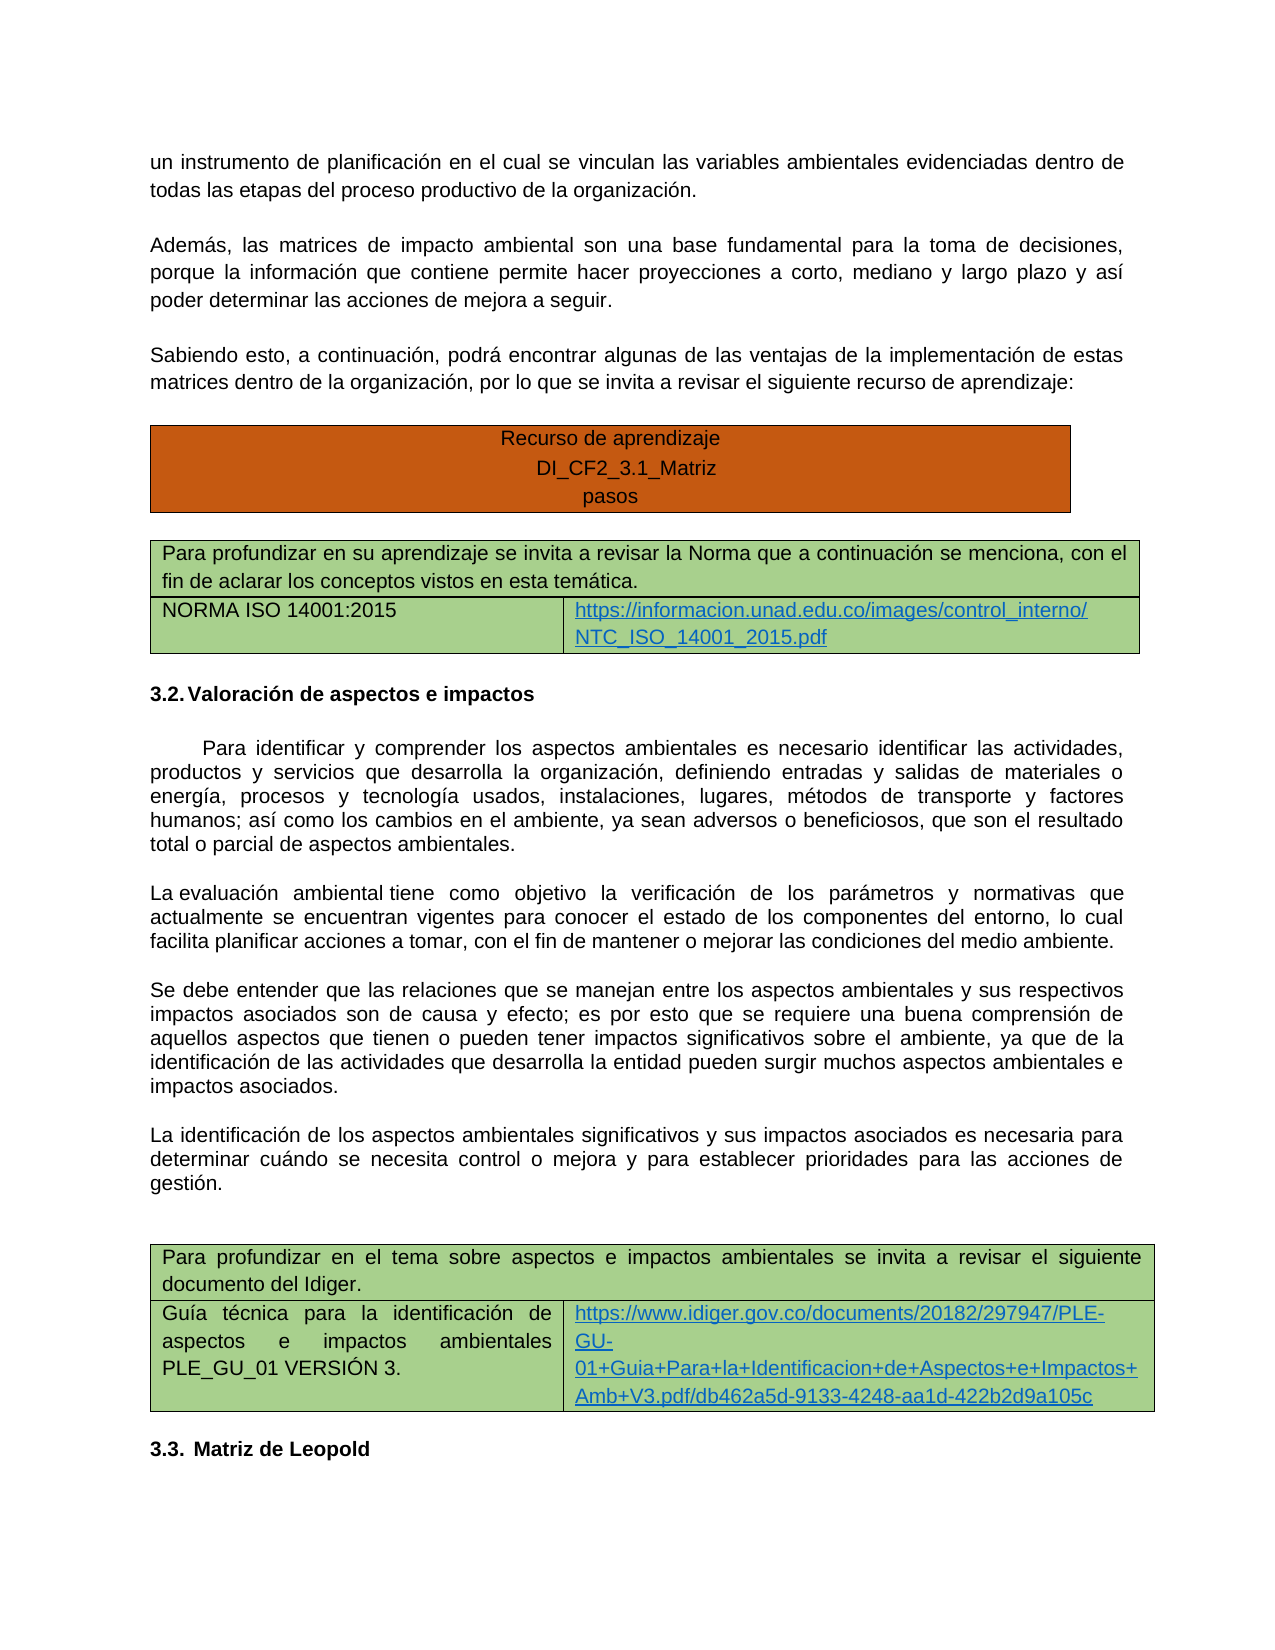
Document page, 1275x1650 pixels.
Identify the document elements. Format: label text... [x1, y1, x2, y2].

list Valoración de aspectos e impactos [150, 681, 1125, 705]
text Se debe entender que las relaciones que se manejan entre los aspectos ambientales y sus respectivos impactos asociados son de causa y efecto; es por esto que se requiere una buena comprensión de aquellos aspectos que tienen o pueden tener impactos significativos sobre el ambiente, ya que de la identificación de las actividades que desarrolla la entidad pueden surgir muchos aspectos ambientales e impactos asociados. [150, 978, 1125, 1098]
table_cell https://www.idiger.gov.co/documents/20182/297947/PLE-GU-01+Guia+Para+la+Identificacion+de+Aspectos+e+Impactos+Amb+V3.pdf/db462a5d-9133-4248-aa1d-422b2d9a105c [564, 1301, 1154, 1411]
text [150, 150, 1125, 201]
table_header Para profundizar en su aprendizaje se invita a revisar la Norma que a continuación se menciona, con el fin de aclarar los conceptos vistos en esta temática. [151, 541, 1139, 596]
table_cell NORMA ISO 14001:2015 [151, 598, 563, 653]
text La evaluación ambiental tiene como objetivo la verificación de los parámetros y normativas que actualmente se encuentran vigentes para conocer el estado de los componentes del entorno, lo cual facilita planificar acciones a tomar, con el fin de mantener o mejorar las condiciones del medio ambiente. [150, 881, 1125, 953]
text Para identificar y comprender los aspectos ambientales es necesario identificar las actividades, productos y servicios que desarrolla la organización, definiendo entradas y salidas de materiales o energía, procesos y tecnología usados, instalaciones, lugares, métodos de transporte y factores humanos; así como los cambios en el ambiente, ya sean adversos o beneficiosos, que son el resultado total o parcial de aspectos ambientales. [150, 734, 1125, 856]
list Matriz de Leopold [150, 1437, 1125, 1461]
table_cell https://informacion.unad.edu.co/images/control_interno/NTC_ISO_14001_2015.pdf [564, 598, 1139, 653]
text La identificación de los aspectos ambientales significativos y sus impactos asociados es necesaria para determinar cuándo se necesita control o mejora y para establecer prioridades para las acciones de gestión. [150, 1123, 1125, 1194]
text Además, las matrices de impacto ambiental son una base fundamental para la toma de decisiones, porque la información que contiene permite hacer proyecciones a corto, mediano y largo plazo y así poder determinar las acciones de mejora a seguir. [150, 232, 1125, 311]
text Sabiendo esto, a continuación, podrá encontrar algunas de las ventajas de la implementación de estas matrices dentro de la organización, por lo que se invita a revisar el siguiente recurso de aprendizaje: [150, 342, 1125, 394]
table_header Para profundizar en el tema sobre aspectos e impactos ambientales se invita a revisar el siguiente documento del Idiger. [151, 1245, 1154, 1300]
table_cell Guía técnica para la identificación de aspectos e impactos ambientales PLE_GU_01 VERSIÓN 3. [151, 1301, 563, 1411]
table_header Recurso de aprendizaje DI_CF2_3.1_Matriz pasos [151, 426, 1070, 512]
